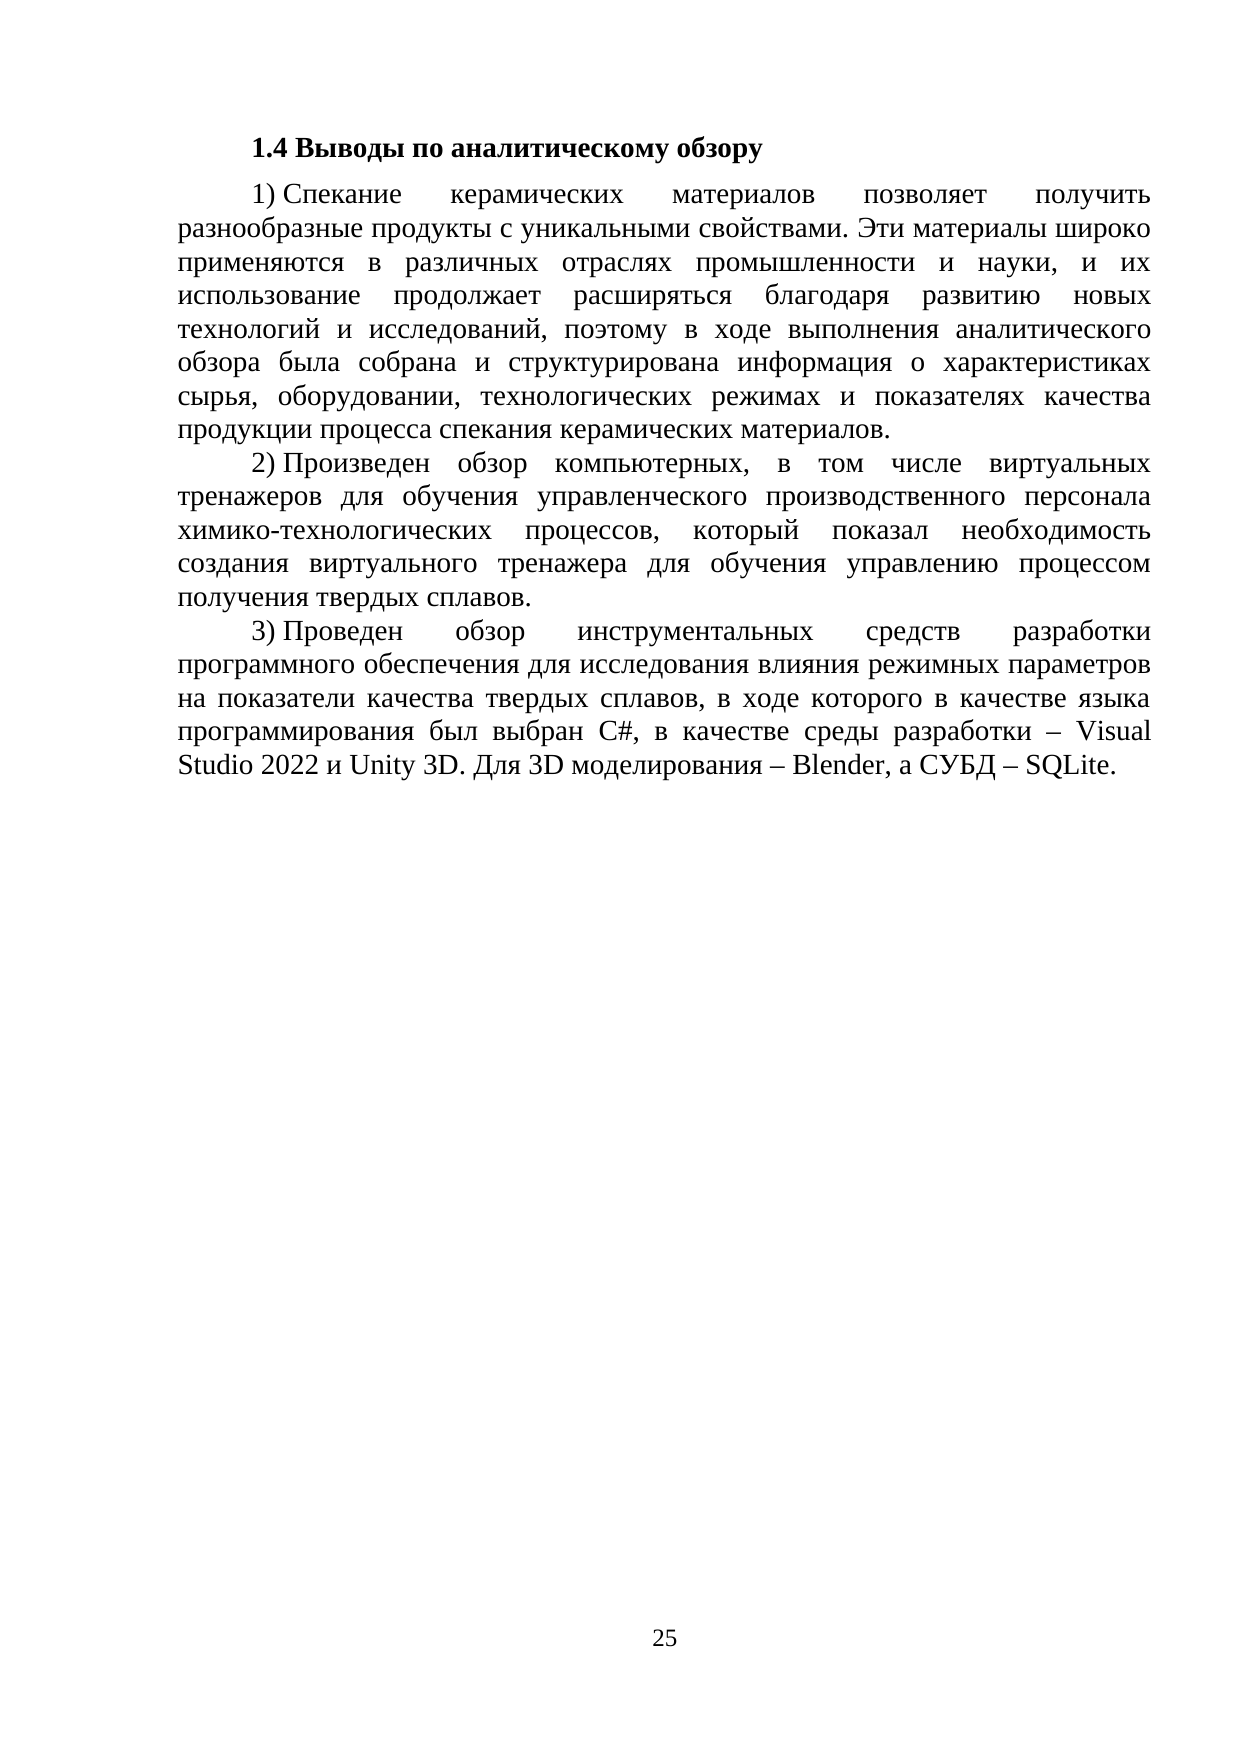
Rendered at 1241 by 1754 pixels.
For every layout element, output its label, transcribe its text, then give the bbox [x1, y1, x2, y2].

text 1) Спекание керамических материалов позволяет получить разнообразные продукты с уникальными свойствами. Эти материалы широко применяются в различных отраслях промышленности и науки, и их использование продолжает расширяться благодаря развитию новых технологий и исследований, поэтому в ходе выполнения аналитического обзора была собрана и структурирована информация о характеристиках сырья, оборудовании, технологических режимах и показателях качества продукции процесса спекания керамических материалов. [177, 177, 1152, 445]
text 3) Проведен обзор инструментальных средств разработки программного обеспечения для исследования влияния режимных параметров на показатели качества твердых сплавов, в ходе которого в качестве языка программирования был выбран C#, в качестве среды разработки – Visual Studio 2022 и Unity 3D. Для 3D моделирования – Blender, а СУБД – SQLite. [177, 613, 1152, 780]
text 2) Произведен обзор компьютерных, в том числе виртуальных тренажеров для обучения управленческого производственного персонала химико-технологических процессов, который показал необходимость создания виртуального тренажера для обучения управлению процессом получения твердых сплавов. [177, 445, 1152, 613]
text 1.4 Выводы по аналитическому обзору [177, 131, 1152, 164]
